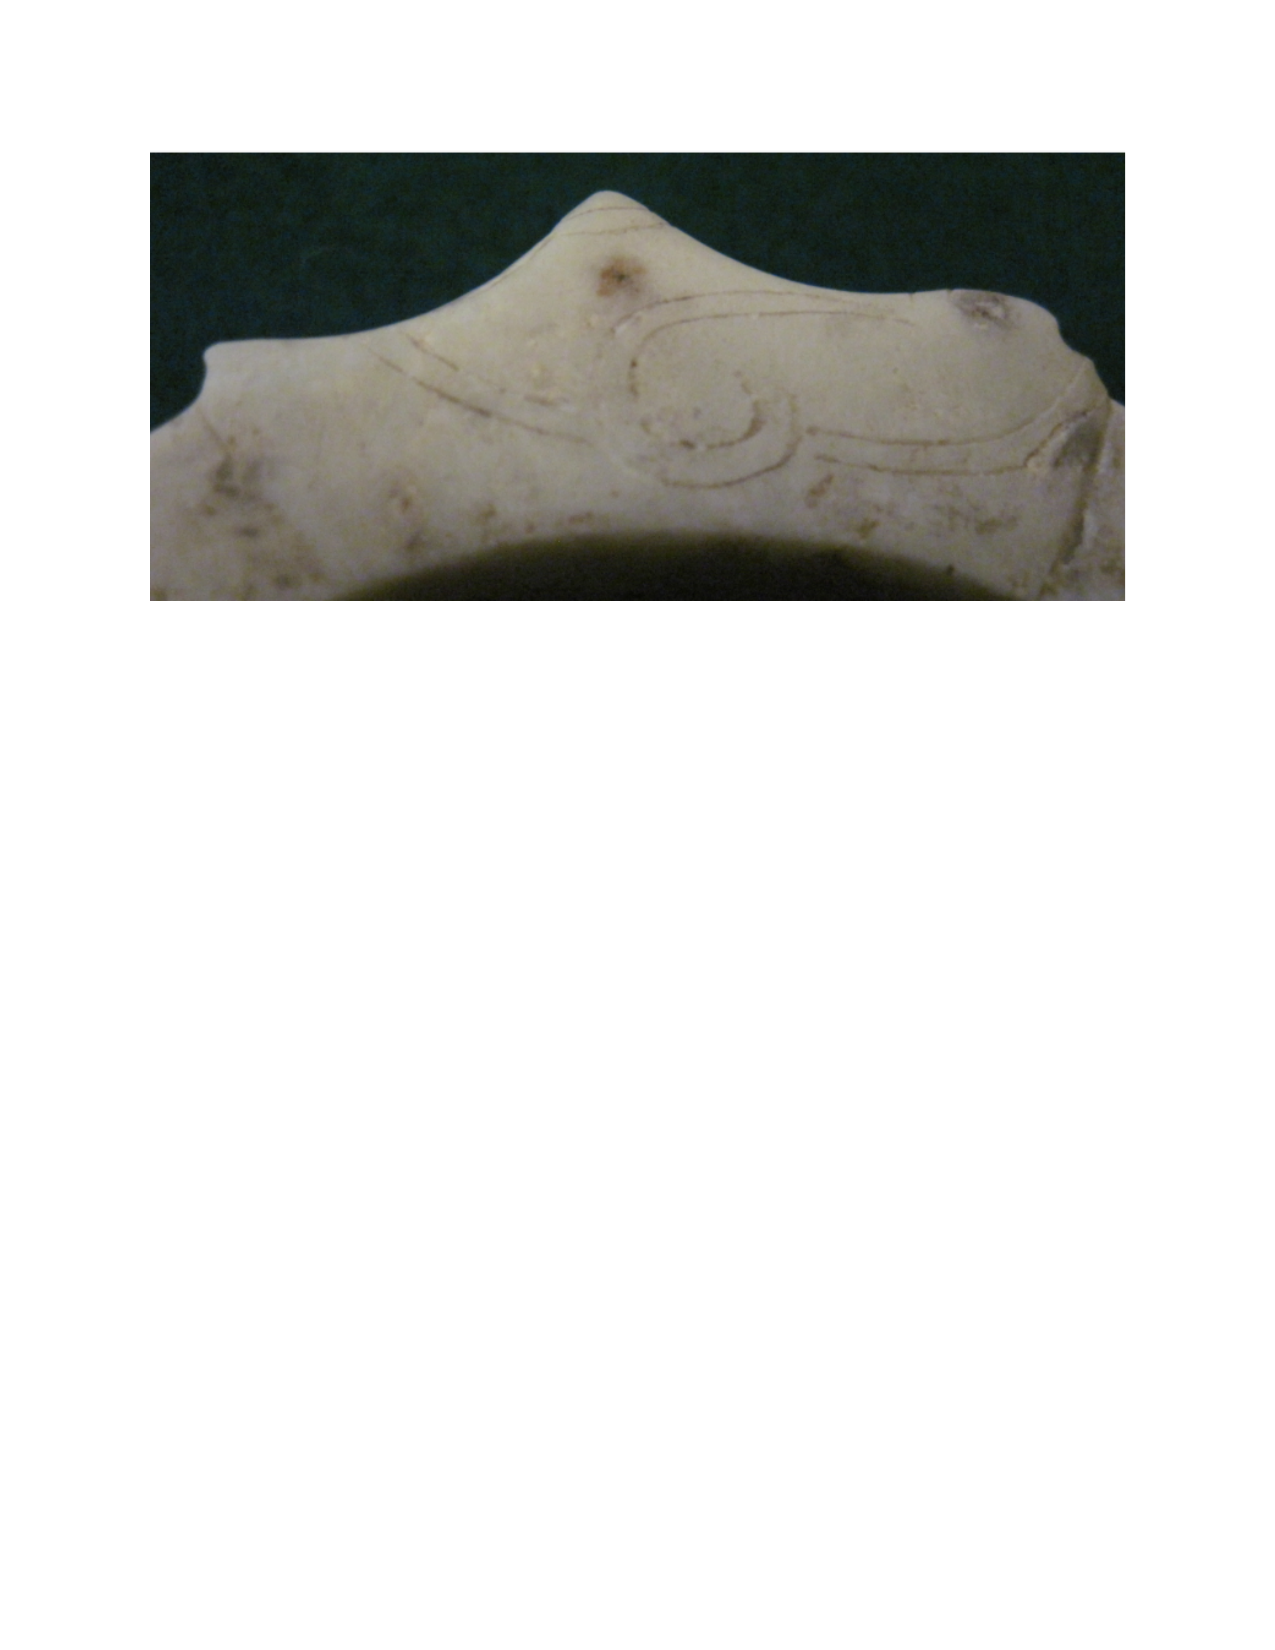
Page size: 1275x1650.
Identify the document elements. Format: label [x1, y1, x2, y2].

picture [150, 150, 1125, 601]
